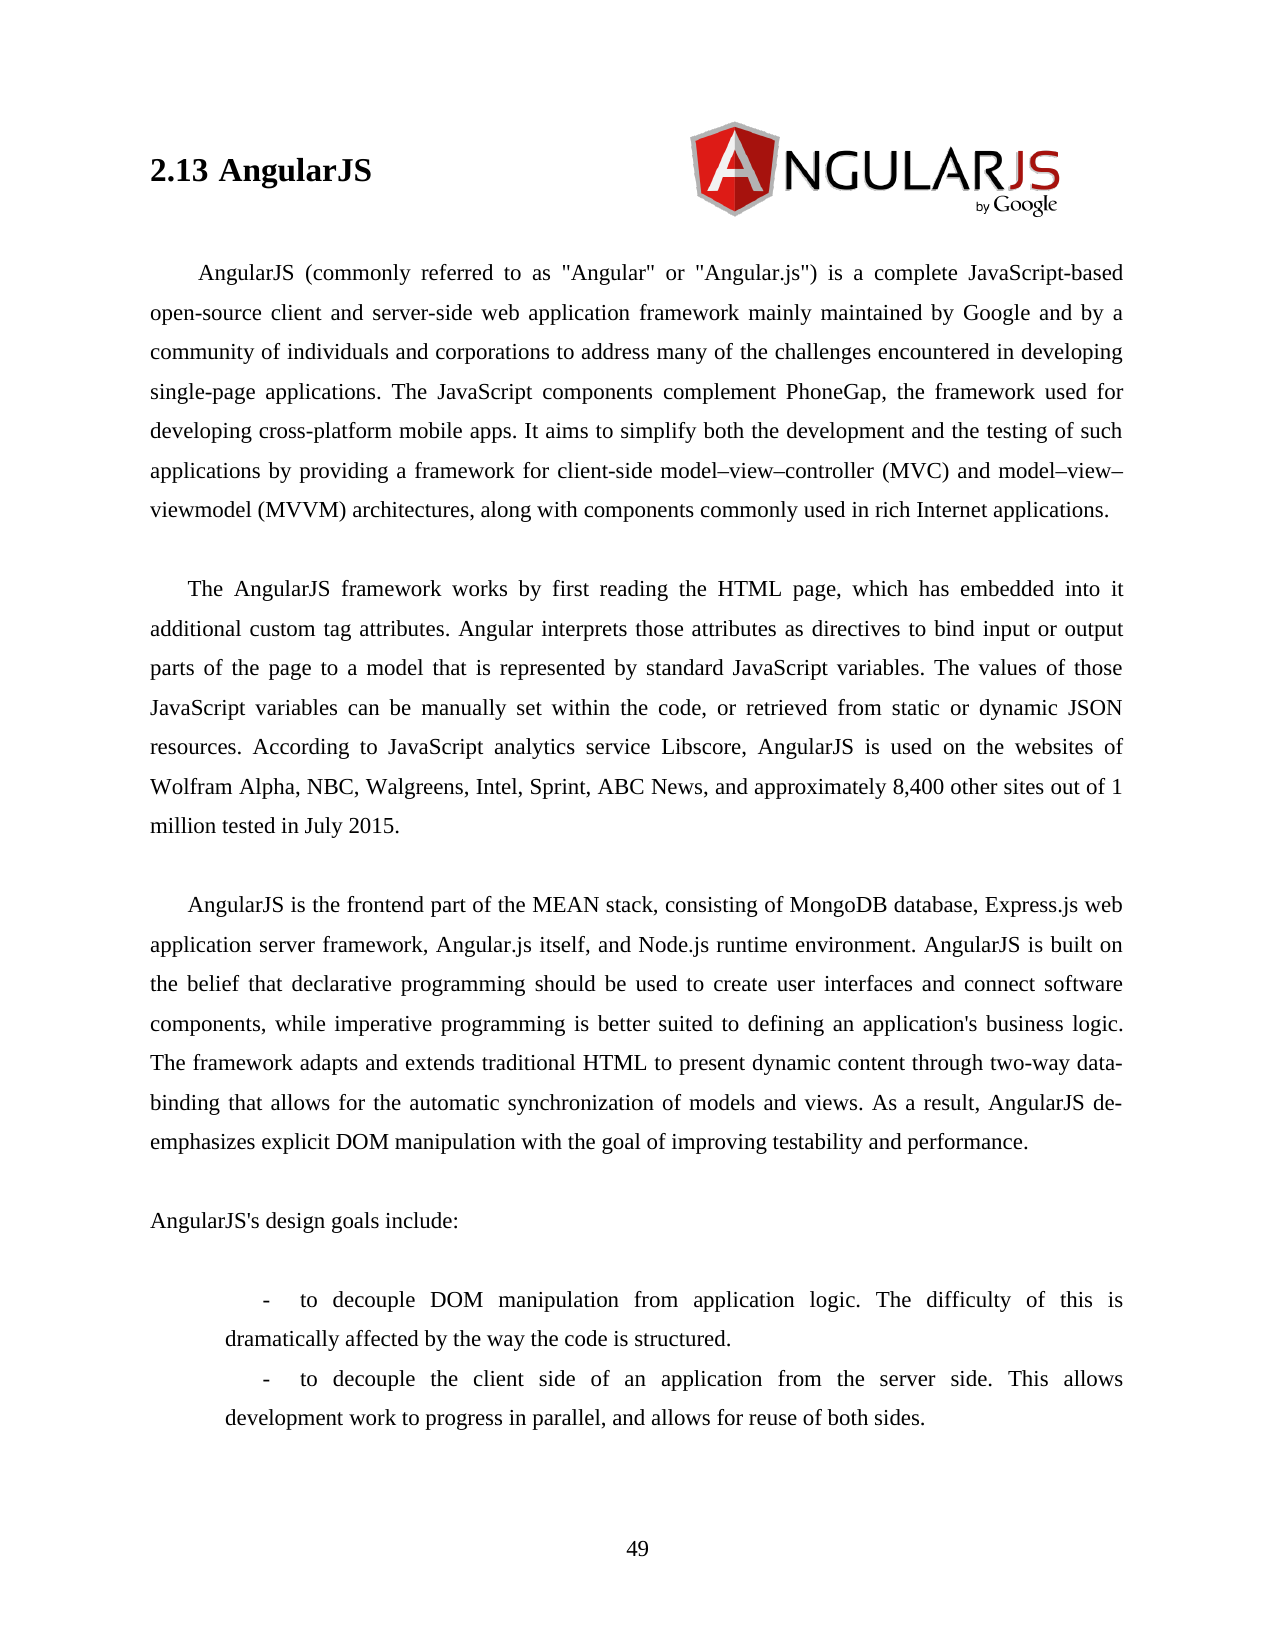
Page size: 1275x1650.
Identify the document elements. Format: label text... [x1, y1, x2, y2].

list to decouple DOM manipulation from application logic. The difficulty of this is dramatically affected by the way the code is structured. [225, 1286, 1125, 1352]
subtitle AngularJS [150, 150, 1125, 188]
picture [688, 120, 1061, 150]
text The AngularJS framework works by first reading the HTML page, which has embedded into it additional custom tag attributes. Angular interprets those attributes as directives to bind input or output parts of the page to a model that is represented by standard JavaScript variables. The values of those JavaScript variables can be manually set within the code, or retrieved from static or dynamic JSON resources. According to JavaScript analytics service Libscore, AngularJS is used on the websites of Wolfram Alpha, NBC, Walgreens, Intel, Sprint, ABC News, and approximately 8,400 other sites out of 1 million tested in July 2015. [150, 575, 1125, 838]
text AngularJS's design goals include: [150, 1207, 1125, 1233]
text AngularJS (commonly referred to as "Angular" or "Angular.js") is a complete JavaScript-based open-source client and server-side web application framework mainly maintained by Google and by a community of individuals and corporations to address many of the challenges encountered in developing single-page applications. The JavaScript components complement PhoneGap, the framework used for developing cross-platform mobile apps. It aims to simplify both the development and the testing of such applications by providing a framework for client-side model–view–controller (MVC) and model–view–viewmodel (MVVM) architectures, along with components commonly used in rich Internet applications. [150, 259, 1125, 523]
text AngularJS is the frontend part of the MEAN stack, consisting of MongoDB database, Express.js web application server framework, Angular.js itself, and Node.js runtime environment. AngularJS is built on the belief that declarative programming should be used to create user interfaces and connect software components, while imperative programming is better suited to defining an application's business logic. The framework adapts and extends traditional HTML to present dynamic content through two-way data-binding that allows for the automatic synchronization of models and views. As a result, AngularJS de-emphasizes explicit DOM manipulation with the goal of improving testability and performance. [150, 891, 1125, 1154]
picture [688, 188, 1061, 219]
list to decouple the client side of an application from the server side. This allows development work to progress in parallel, and allows for reuse of both sides. [225, 1365, 1125, 1431]
